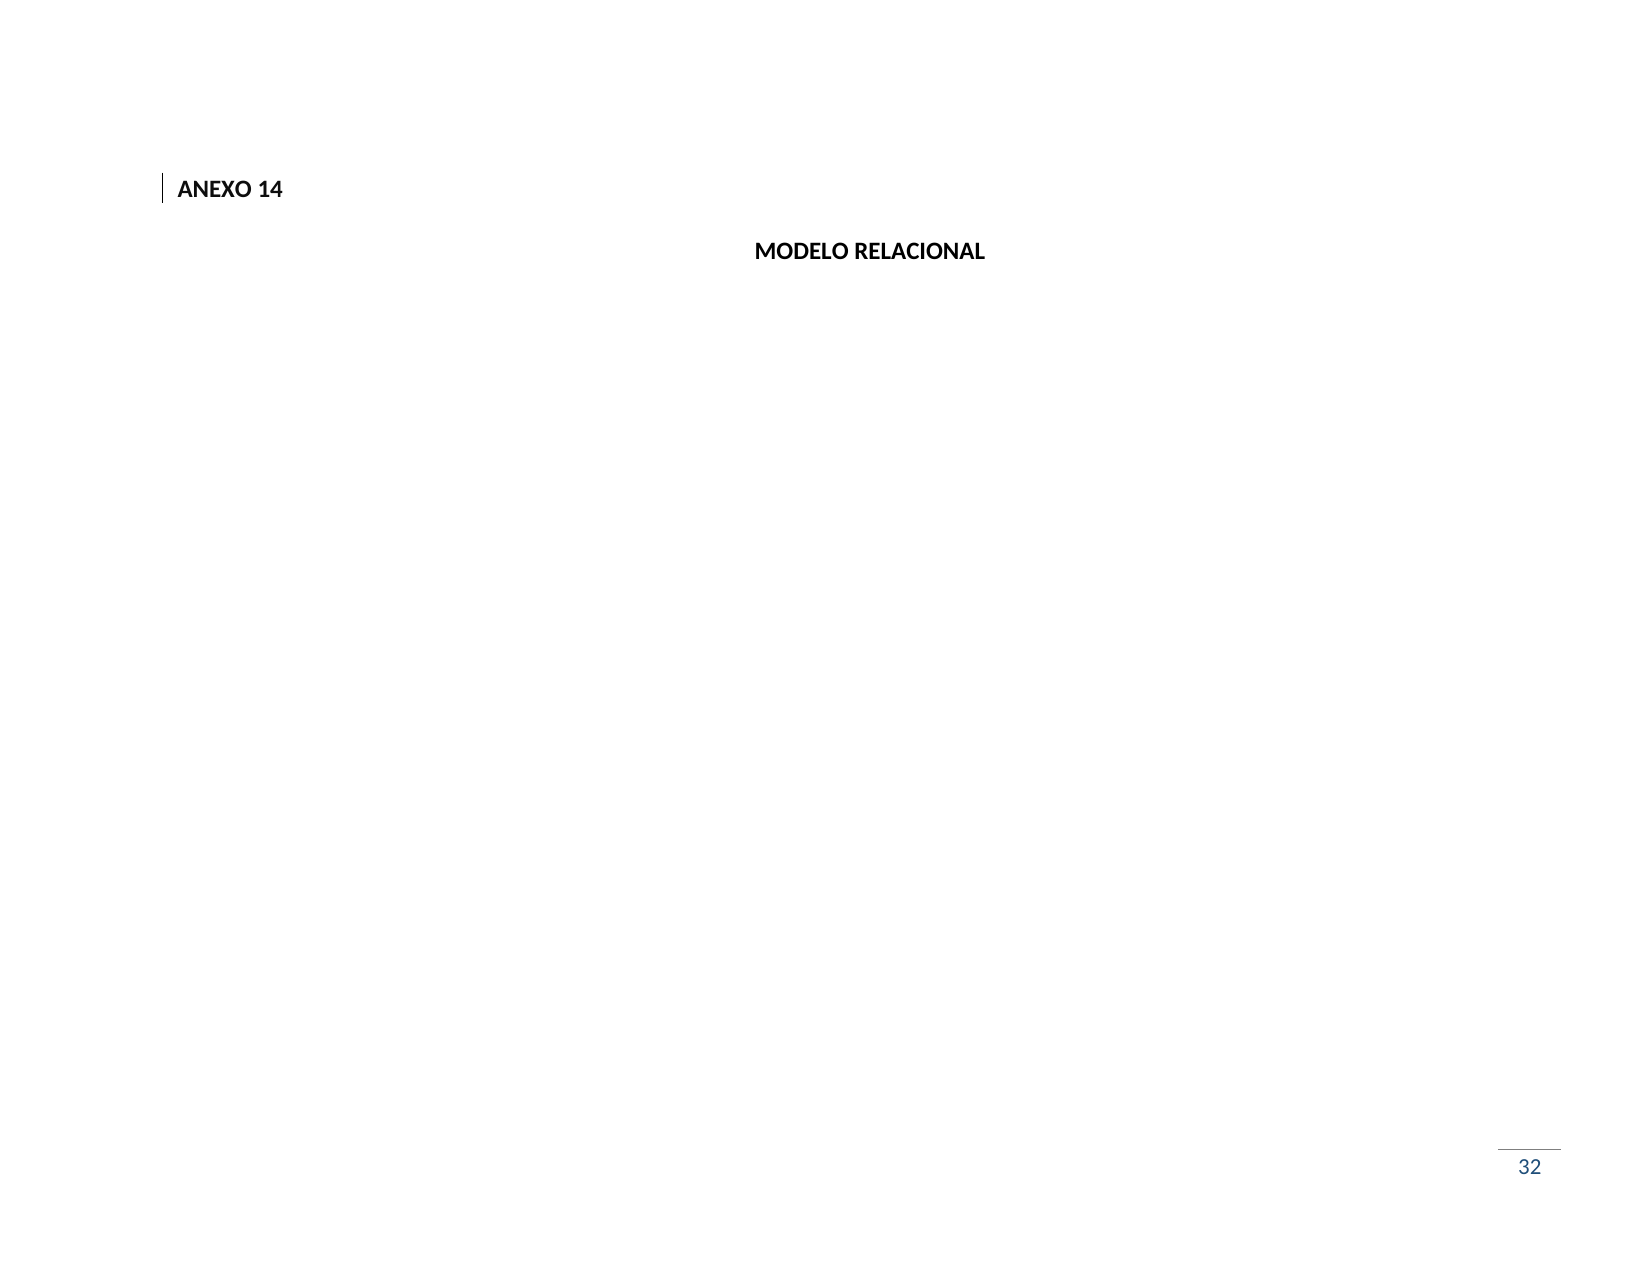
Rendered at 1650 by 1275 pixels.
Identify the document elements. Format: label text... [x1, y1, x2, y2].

subtitle Modelo Relacional [237, 235, 1502, 266]
subtitle ANEXO 14 [177, 173, 1502, 203]
